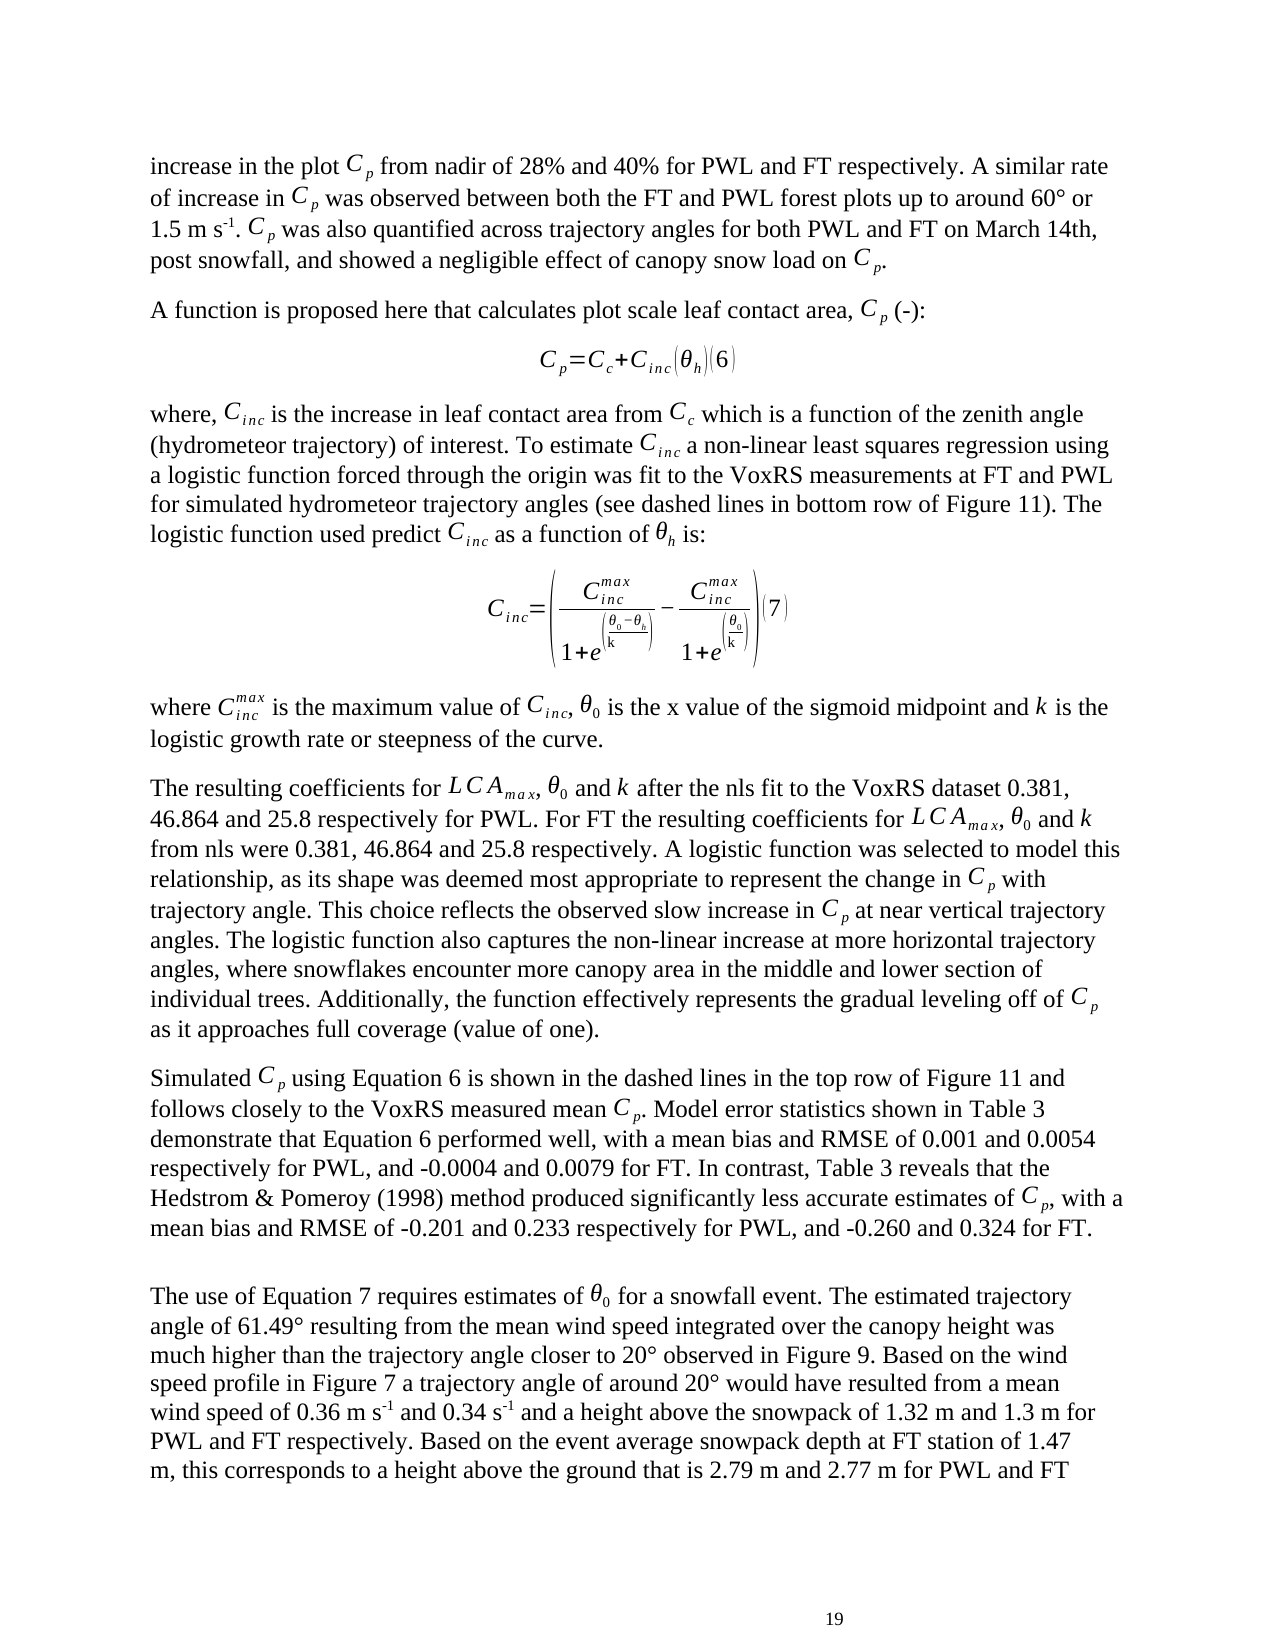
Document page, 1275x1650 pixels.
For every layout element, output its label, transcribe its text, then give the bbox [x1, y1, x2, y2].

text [150, 1280, 1102, 1483]
text The resulting coefficients for , and after the nls fit to the VoxRS dataset 0.381, 46.864 and 25.8 respectively for PWL. For FT the resulting coefficients for , and from nls were 0.381, 46.864 and 25.8 respectively. A logistic function was selected to model this relationship, as its shape was deemed most appropriate to represent the change in with trajectory angle. This choice reflects the observed slow increase in at near vertical trajectory angles. The logistic function also captures the non-linear increase at more horizontal trajectory angles, where snowflakes encounter more canopy area in the middle and lower section of individual trees. Additionally, the function effectively represents the gradual leveling off of as it approaches full coverage (value of one). [150, 771, 1125, 1043]
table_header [139, 1261, 1114, 1483]
text where is the maximum value of , is the x value of the sigmoid midpoint and is the logistic growth rate or steepness of the curve. [150, 689, 1125, 753]
text Simulated using Equation 6 is shown in the dashed lines in the top row of Figure 11 and follows closely to the VoxRS measured mean . Model error statistics shown in Table 3 demonstrate that Equation 6 performed well, with a mean bias and RMSE of 0.001 and 0.0054 respectively for PWL, and -0.0004 and 0.0079 for FT. In contrast, Table 3 reveals that the Hedstrom & Pomeroy (1998) method produced significantly less accurate estimates of , with a mean bias and RMSE of -0.201 and 0.233 respectively for PWL, and -0.260 and 0.324 for FT. [150, 1062, 1125, 1242]
text where, is the increase in leaf contact area from which is a function of the zenith angle (hydrometeor trajectory) of interest. To estimate a non-linear least squares regression using a logistic function forced through the origin was fit to the VoxRS measurements at FT and PWL for simulated hydrometeor trajectory angles (see dashed lines in bottom row of Figure 11). The logistic function used predict as a function of is: [150, 398, 1125, 549]
text A function is proposed here that calculates plot scale leaf contact area, (-): [150, 294, 1125, 326]
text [150, 150, 1125, 275]
